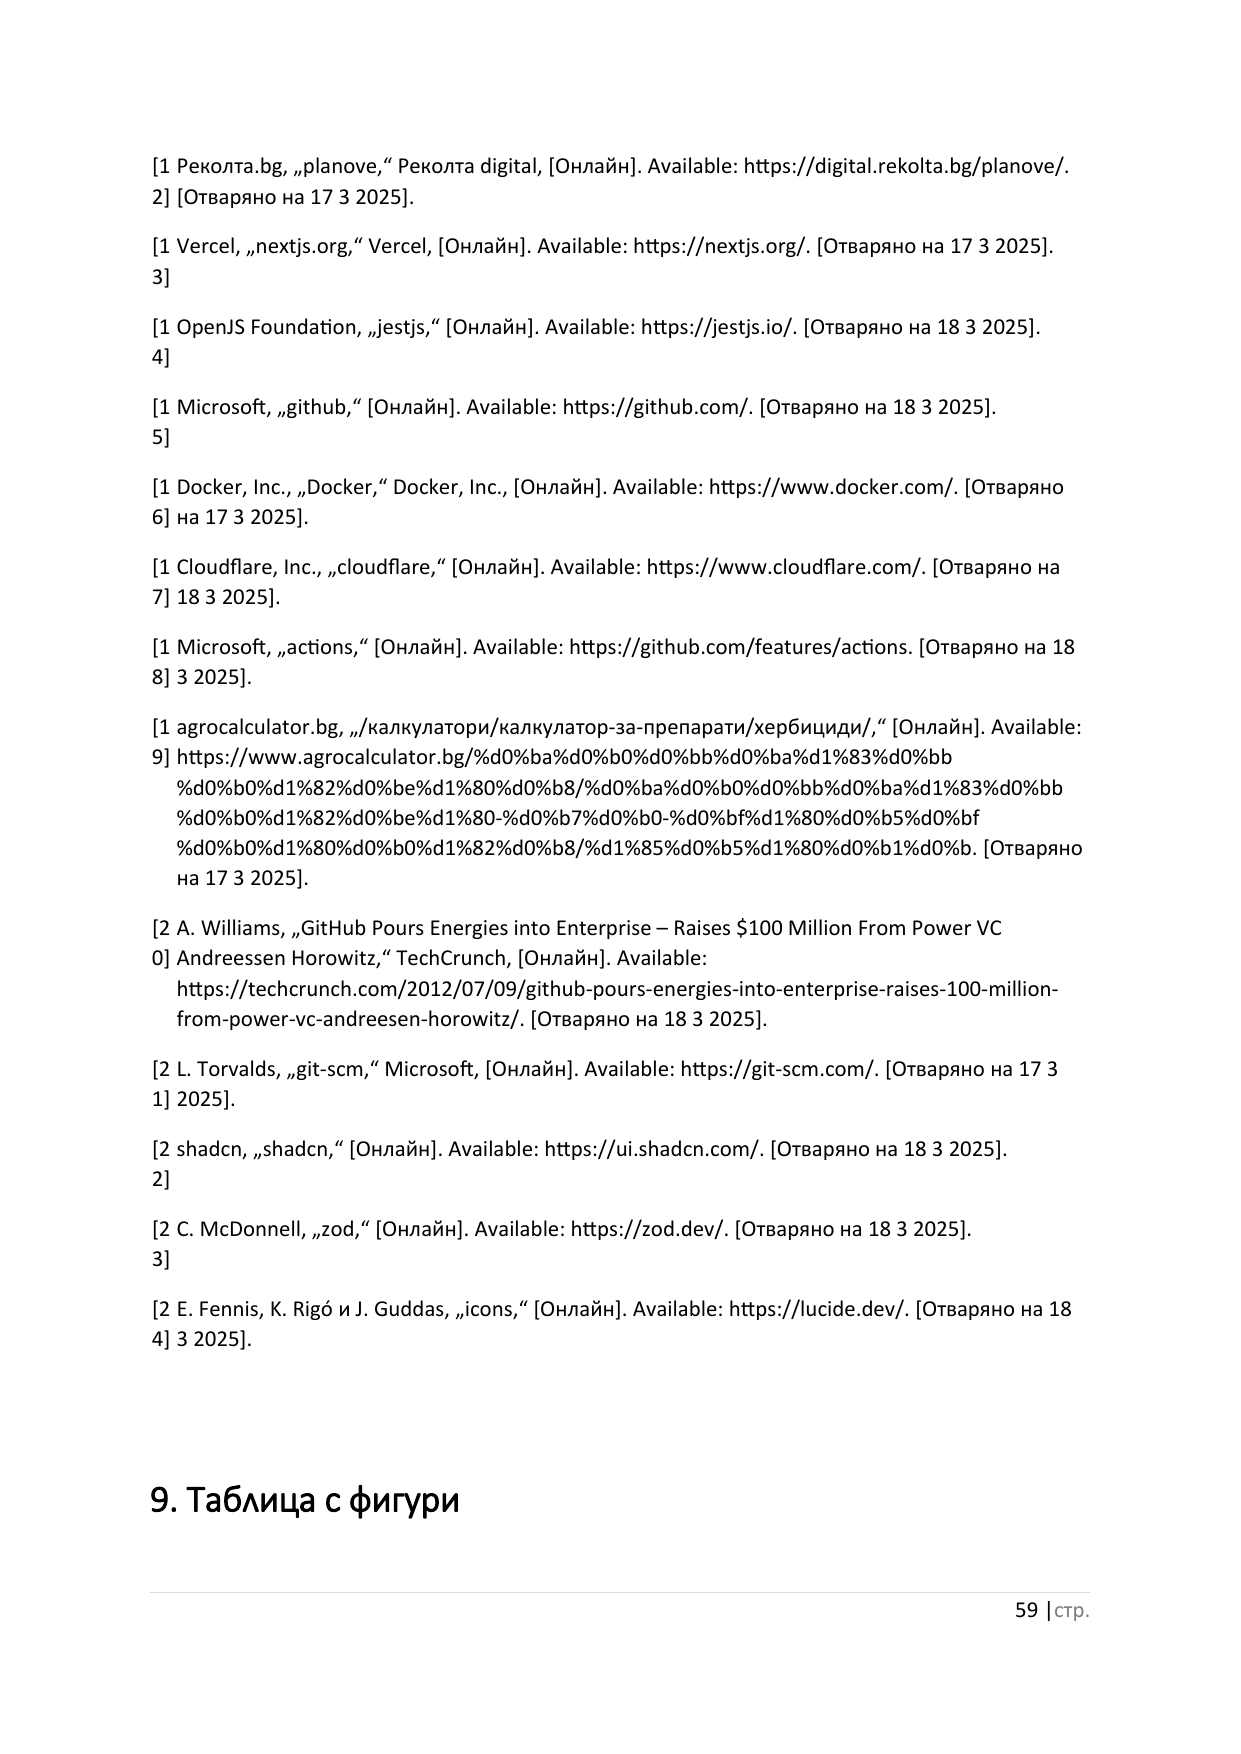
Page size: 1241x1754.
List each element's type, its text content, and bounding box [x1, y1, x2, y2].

subtitle 9. Таблица с фигури [150, 1475, 1090, 1564]
